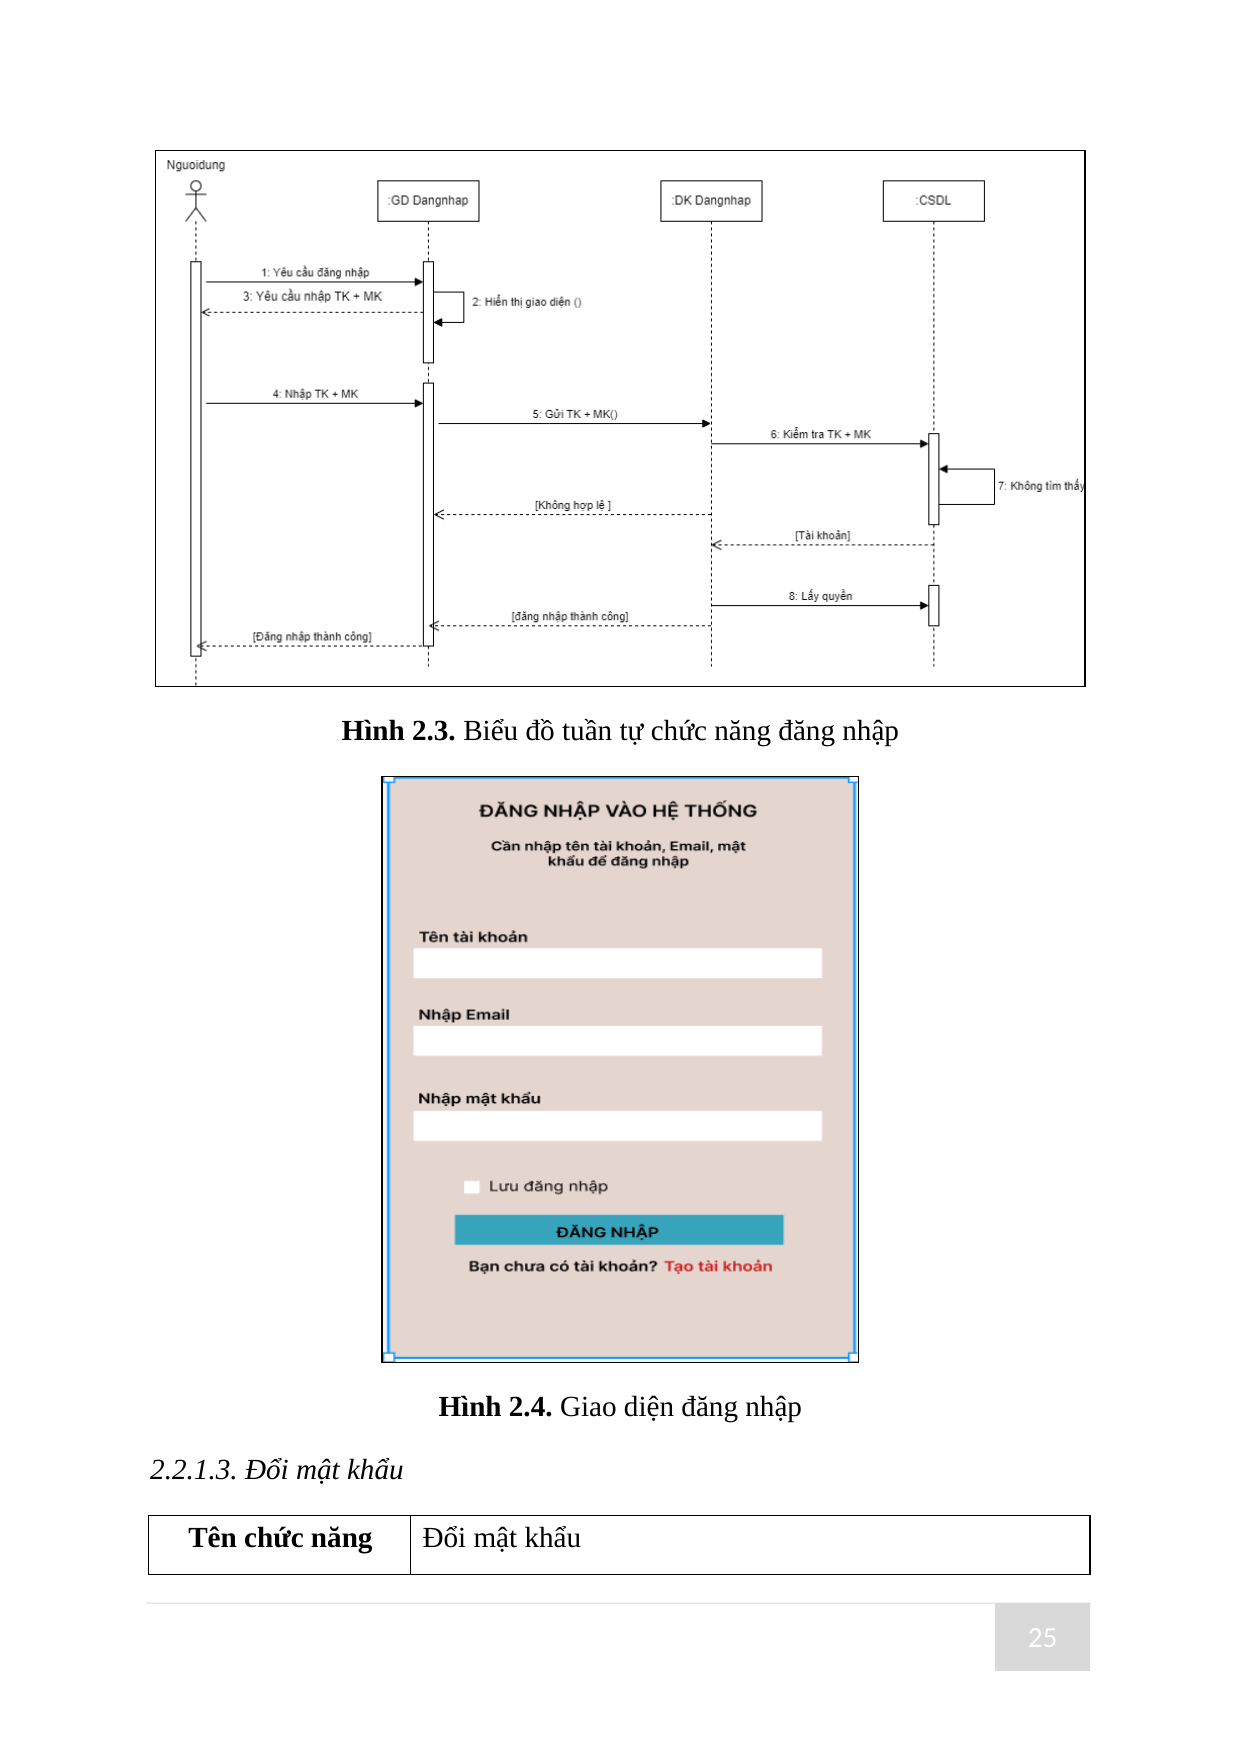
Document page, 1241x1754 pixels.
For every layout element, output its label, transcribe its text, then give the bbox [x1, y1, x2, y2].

table_header Đổi mật khẩu [411, 1516, 1089, 1573]
text Hình 2.3. Biểu đồ tuần tự chức năng đăng nhập [150, 713, 1090, 747]
text 2.2.1.3. Đổi mật khẩu [150, 1452, 1090, 1486]
table_header Tên chức năng [149, 1516, 410, 1573]
picture [156, 151, 1084, 686]
text Hình 2.4. Giao diện đăng nhập [150, 1389, 1090, 1423]
picture [383, 777, 858, 1362]
